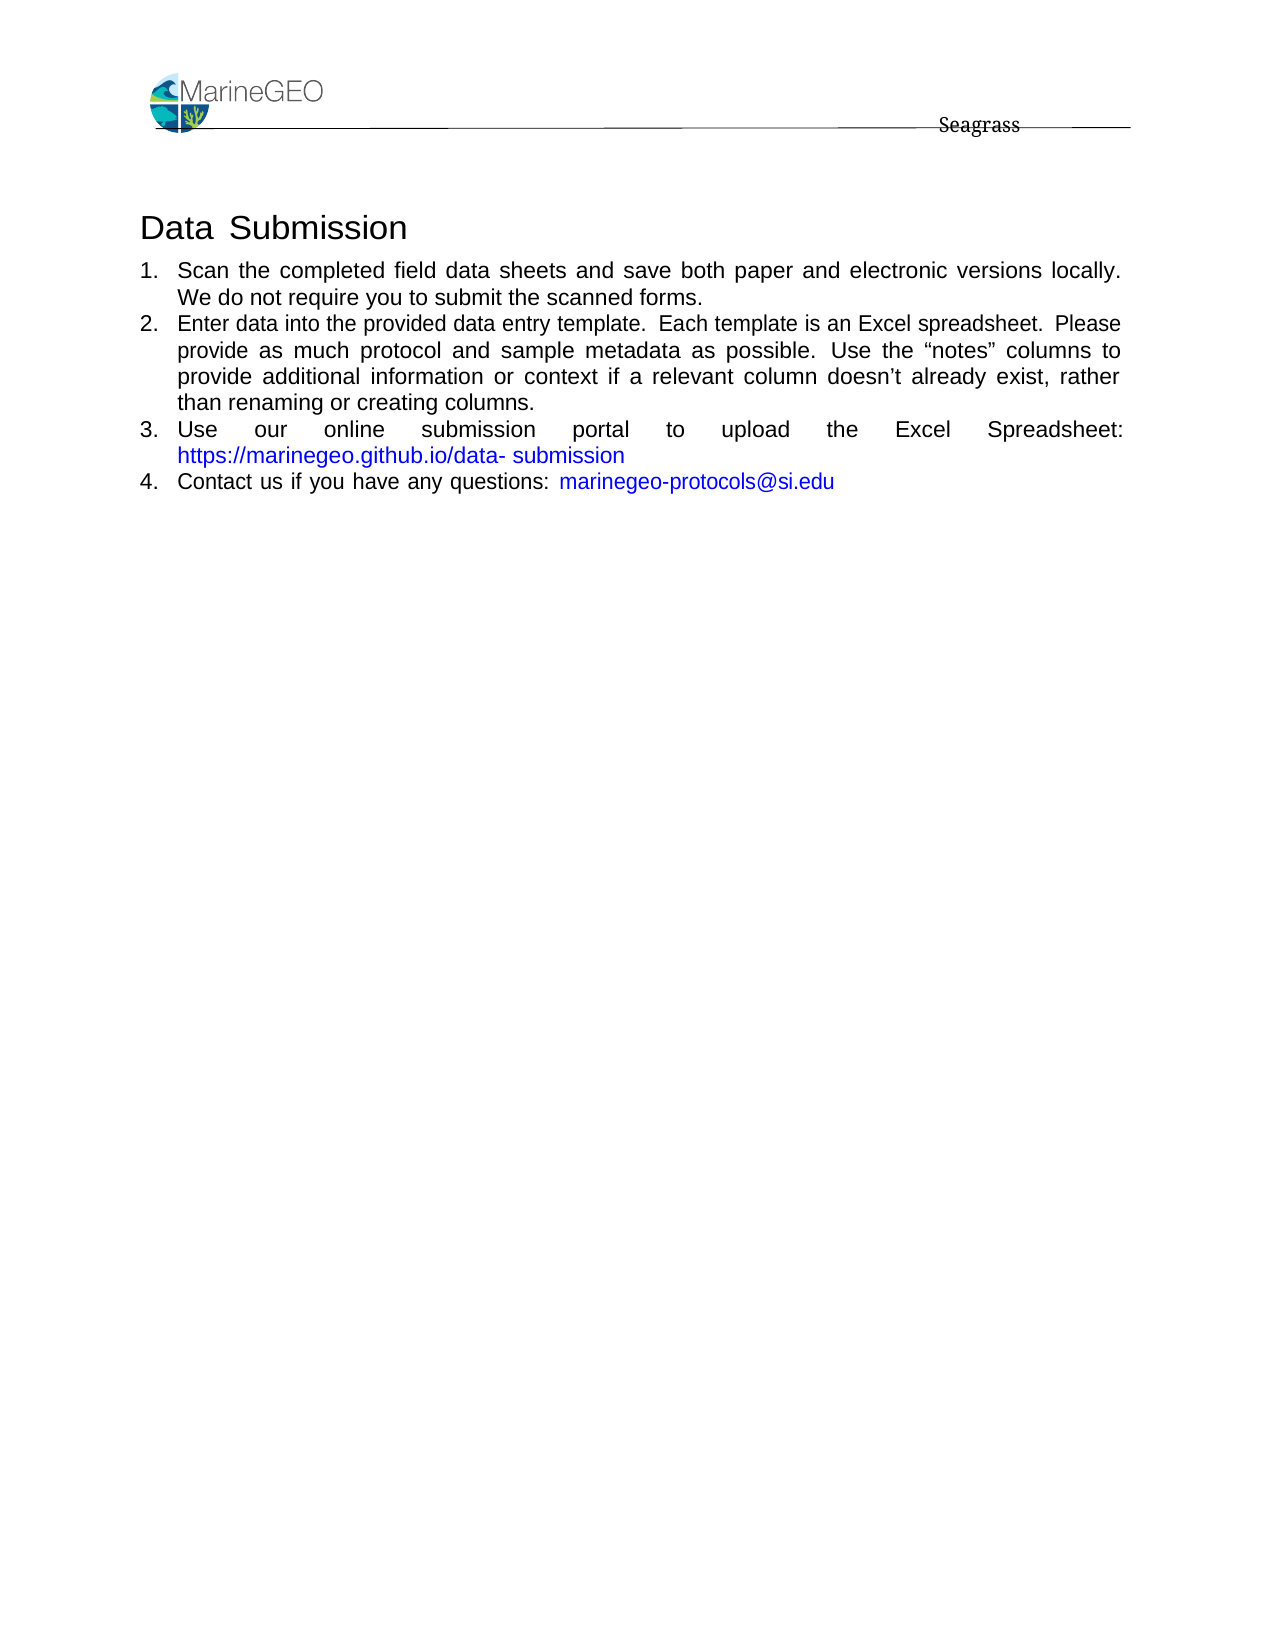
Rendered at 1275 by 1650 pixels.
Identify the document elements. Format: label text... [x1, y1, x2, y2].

list Scan the completed field data sheets and save both paper and electronic versions locally. We do not require you to submit the scanned forms. [139, 257, 1122, 310]
picture [150, 73, 323, 133]
subtitle Data Submission [139, 208, 1137, 246]
list Enter data into the provided data entry template. Each template is an Excel spreadsheet. Please provide as much protocol and sample metadata as possible. Use the “notes” columns to provide additional information or context if a relevant column doesn’t already exist, rather than renaming or creating columns. [139, 310, 1121, 416]
list Contact us if you have any questions: marinegeo-protocols@si.edu [139, 468, 1137, 495]
list Use our online submission portal to upload the Excel Spreadsheet: https://marinegeo.github.io/data- submission [139, 416, 1123, 468]
